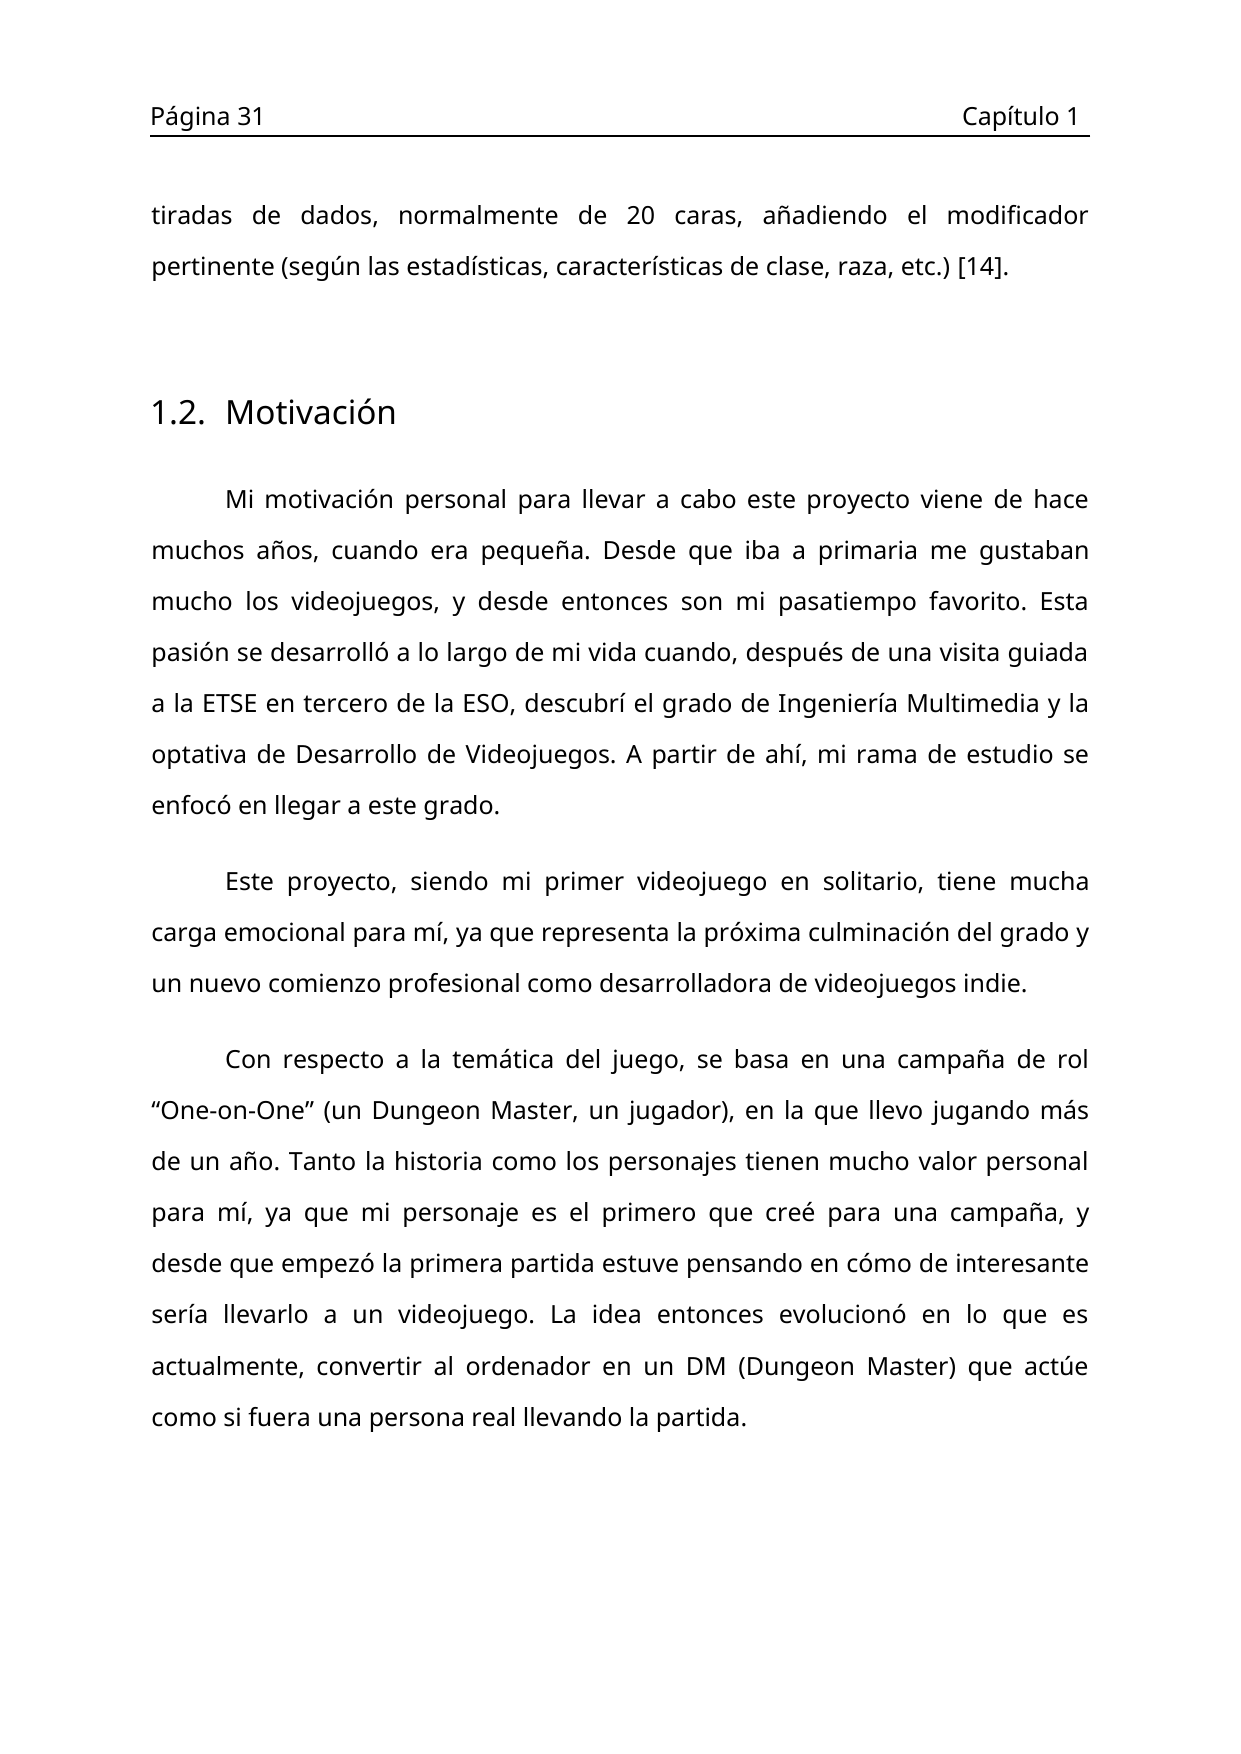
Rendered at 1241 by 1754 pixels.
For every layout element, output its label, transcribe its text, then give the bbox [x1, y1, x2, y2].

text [151, 198, 1090, 283]
text Mi motivación personal para llevar a cabo este proyecto viene de hace muchos años, cuando era pequeña. Desde que iba a primaria me gustaban mucho los videojuegos, y desde entonces son mi pasatiempo favorito. Esta pasión se desarrolló a lo largo de mi vida cuando, después de una visita guiada a la ETSE en tercero de la ESO, descubrí el grado de Ingeniería Multimedia y la optativa de Desarrollo de Videojuegos. A partir de ahí, mi rama de estudio se enfocó en llegar a este grado. [151, 482, 1090, 822]
subtitle Motivación [150, 388, 1090, 434]
text Este proyecto, siendo mi primer videojuego en solitario, tiene mucha carga emocional para mí, ya que representa la próxima culminación del grado y un nuevo comienzo profesional como desarrolladora de videojuegos indie. [151, 864, 1090, 1000]
text Con respecto a la temática del juego, se basa en una campaña de rol “One-on-One” (un Dungeon Master, un jugador), en la que llevo jugando más de un año. Tanto la historia como los personajes tienen mucho valor personal para mí, ya que mi personaje es el primero que creé para una campaña, y desde que empezó la primera partida estuve pensando en cómo de interesante sería llevarlo a un videojuego. La idea entonces evolucionó en lo que es actualmente, convertir al ordenador en un DM (Dungeon Master) que actúe como si fuera una persona real llevando la partida. [151, 1042, 1090, 1433]
